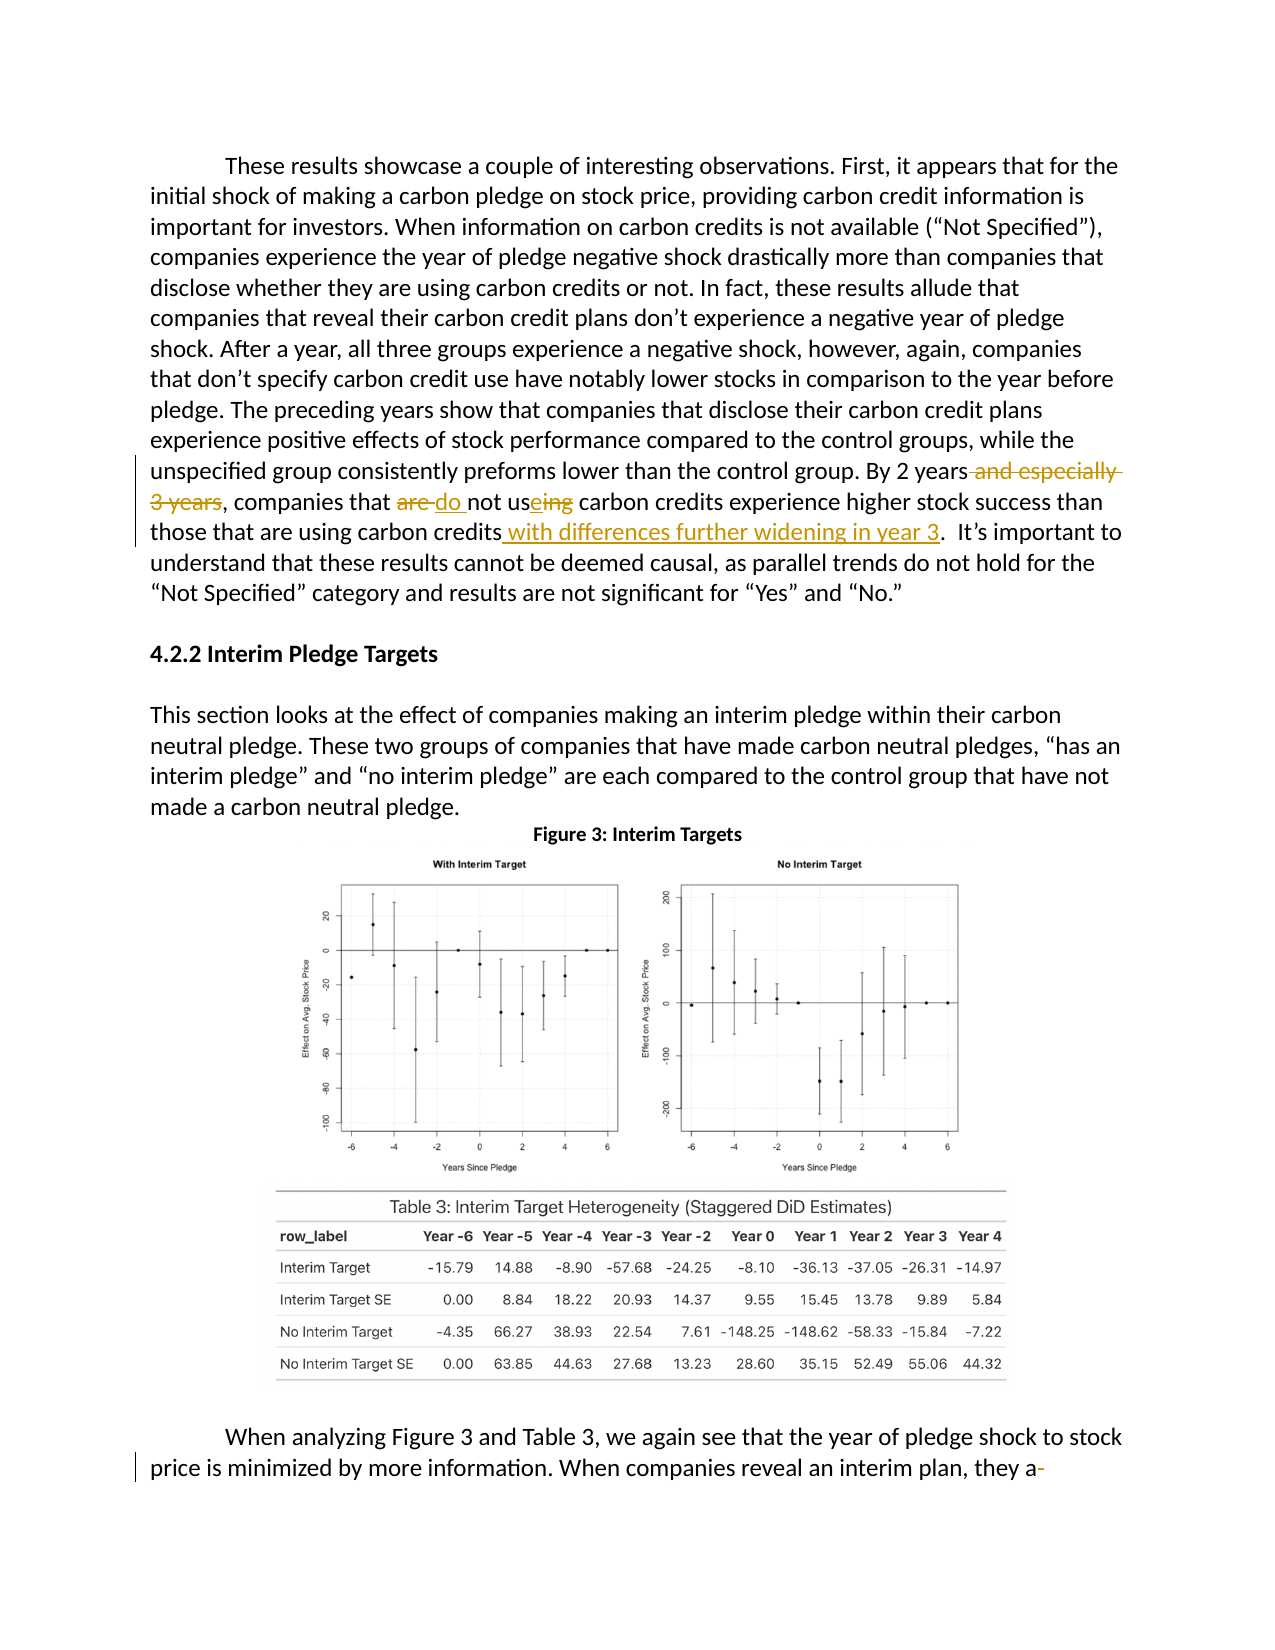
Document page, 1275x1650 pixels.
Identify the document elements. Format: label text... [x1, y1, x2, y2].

text 4.2.2 Interim Pledge Targets [150, 638, 1125, 669]
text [150, 1421, 1125, 1482]
text This section looks at the effect of companies making an interim pledge within their carbon neutral pledge. These two groups of companies that have made carbon neutral pledges, “has an interim pledge” and “no interim pledge” are each compared to the control group that have not made a carbon neutral pledge. [150, 699, 1125, 821]
text Figure 3: Interim Targets [150, 821, 1125, 847]
text These results showcase a couple of interesting observations. First, it appears that for the initial shock of making a carbon pledge on stock price, providing carbon credit information is important for investors. When information on carbon credits is not available (“Not Specified”), companies experience the year of pledge negative shock drastically more than companies that disclose whether they are using carbon credits or not. In fact, these results allude that companies that reveal their carbon credit plans don’t experience a negative year of pledge shock. After a year, all three groups experience a negative shock, however, again, companies that don’t specify carbon credit use have notably lower stocks in comparison to the year before pledge. The preceding years show that companies that disclose their carbon credit plans experience positive effects of stock performance compared to the control groups, while the unspecified group consistently preforms lower than the control group. By 2 years, companies that not us carbon credits experience higher stock success than those that are using carbon credits. It’s important to understand that these results cannot be deemed causal, as parallel trends do not hold for the “Not Specified” category and results are not significant for “Yes” and “No.” [150, 150, 1125, 608]
picture [258, 846, 1017, 1391]
